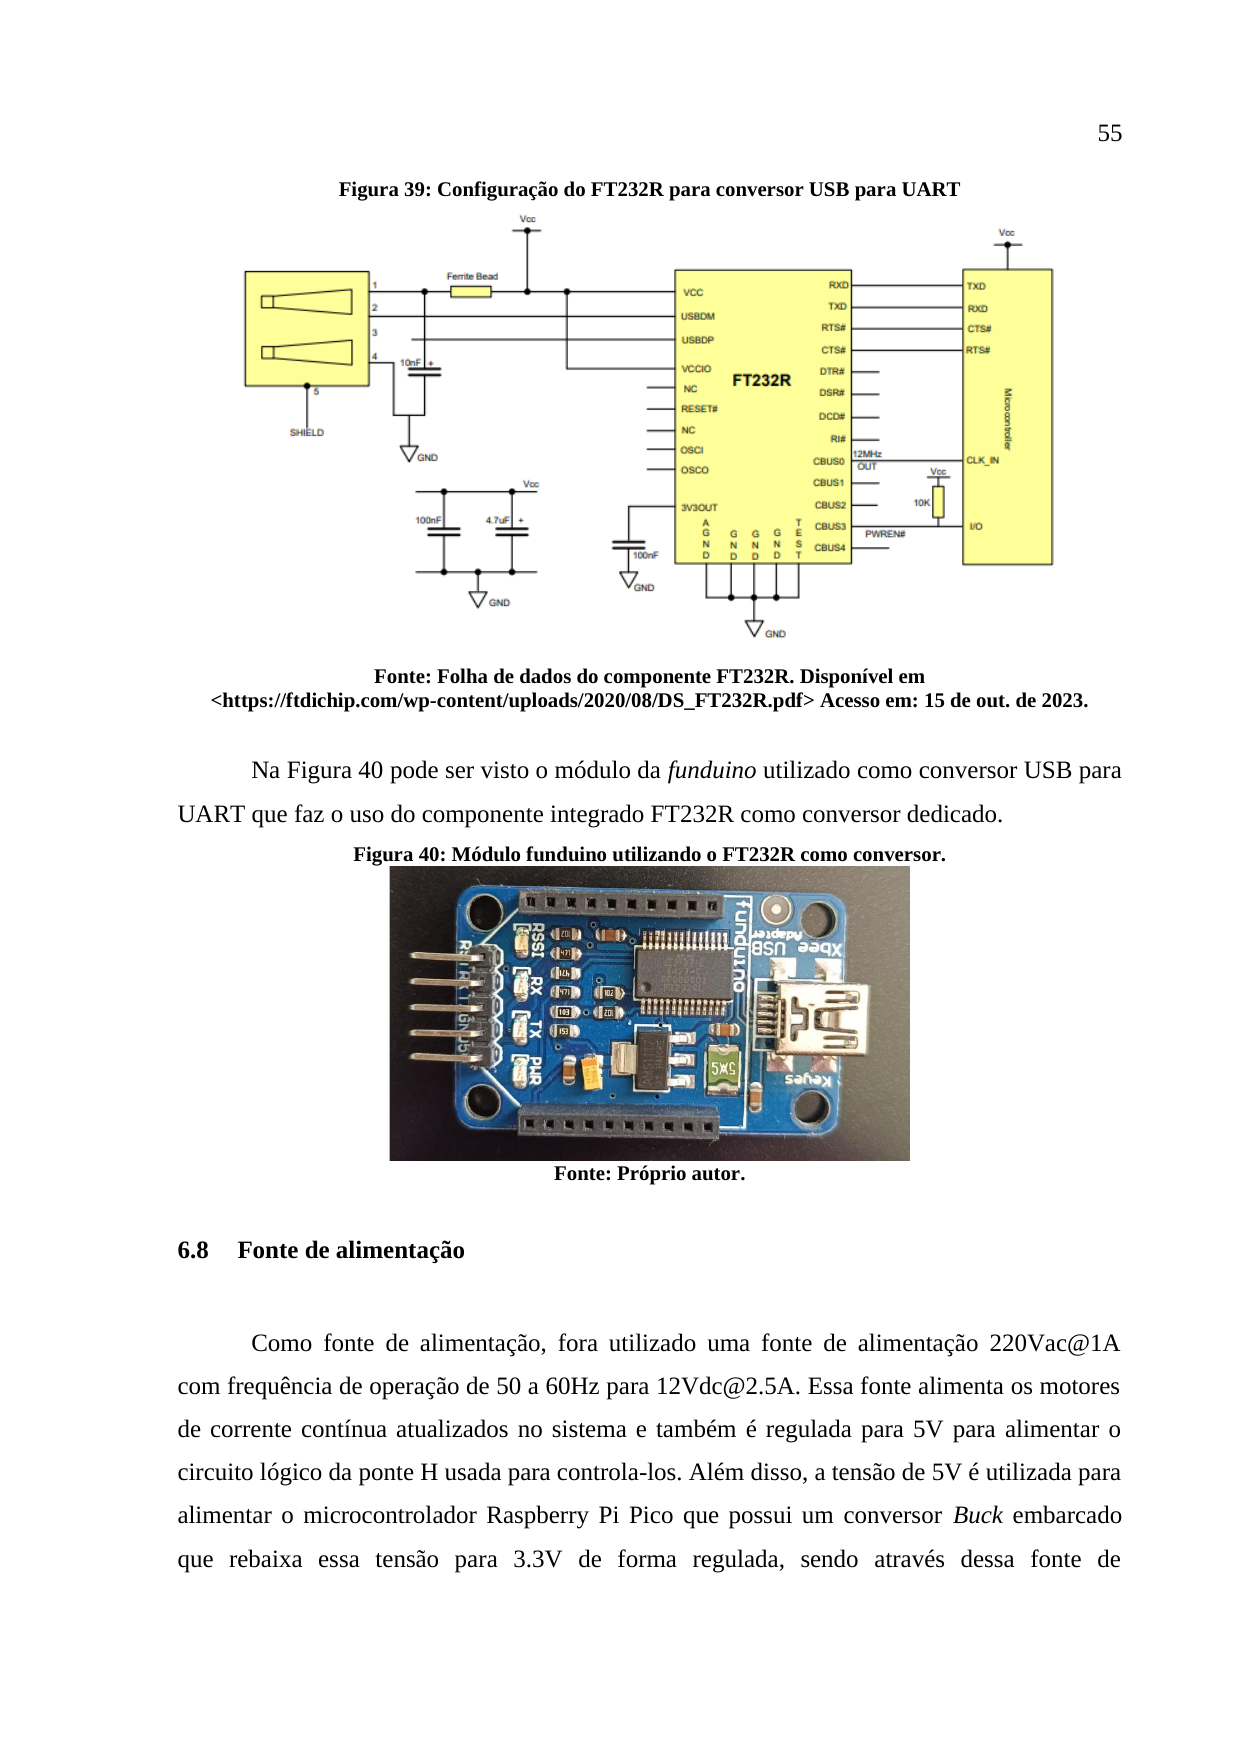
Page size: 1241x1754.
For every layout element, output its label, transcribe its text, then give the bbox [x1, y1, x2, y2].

text Fonte: Próprio autor. [177, 1161, 1122, 1185]
picture [389, 866, 910, 1161]
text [177, 1328, 1122, 1572]
text Fonte: Folha de dados do componente FT232R. Disponível em <https://ftdichip.com/wp-content/uploads/2020/08/DS_FT232R.pdf> Acesso em: 15 de out. de 2023. [177, 664, 1122, 712]
subtitle Fonte de alimentação [177, 1235, 1122, 1264]
text Figura 39: Configuração do FT232R para conversor USB para UART [177, 177, 1122, 201]
text Figura 40: Módulo funduino utilizando o FT232R como conversor. [177, 842, 1122, 866]
text Na Figura 40 pode ser visto o módulo da funduino utilizado como conversor USB para UART que faz o uso do componente integrado FT232R como conversor dedicado. [177, 756, 1122, 827]
picture [225, 201, 1074, 650]
